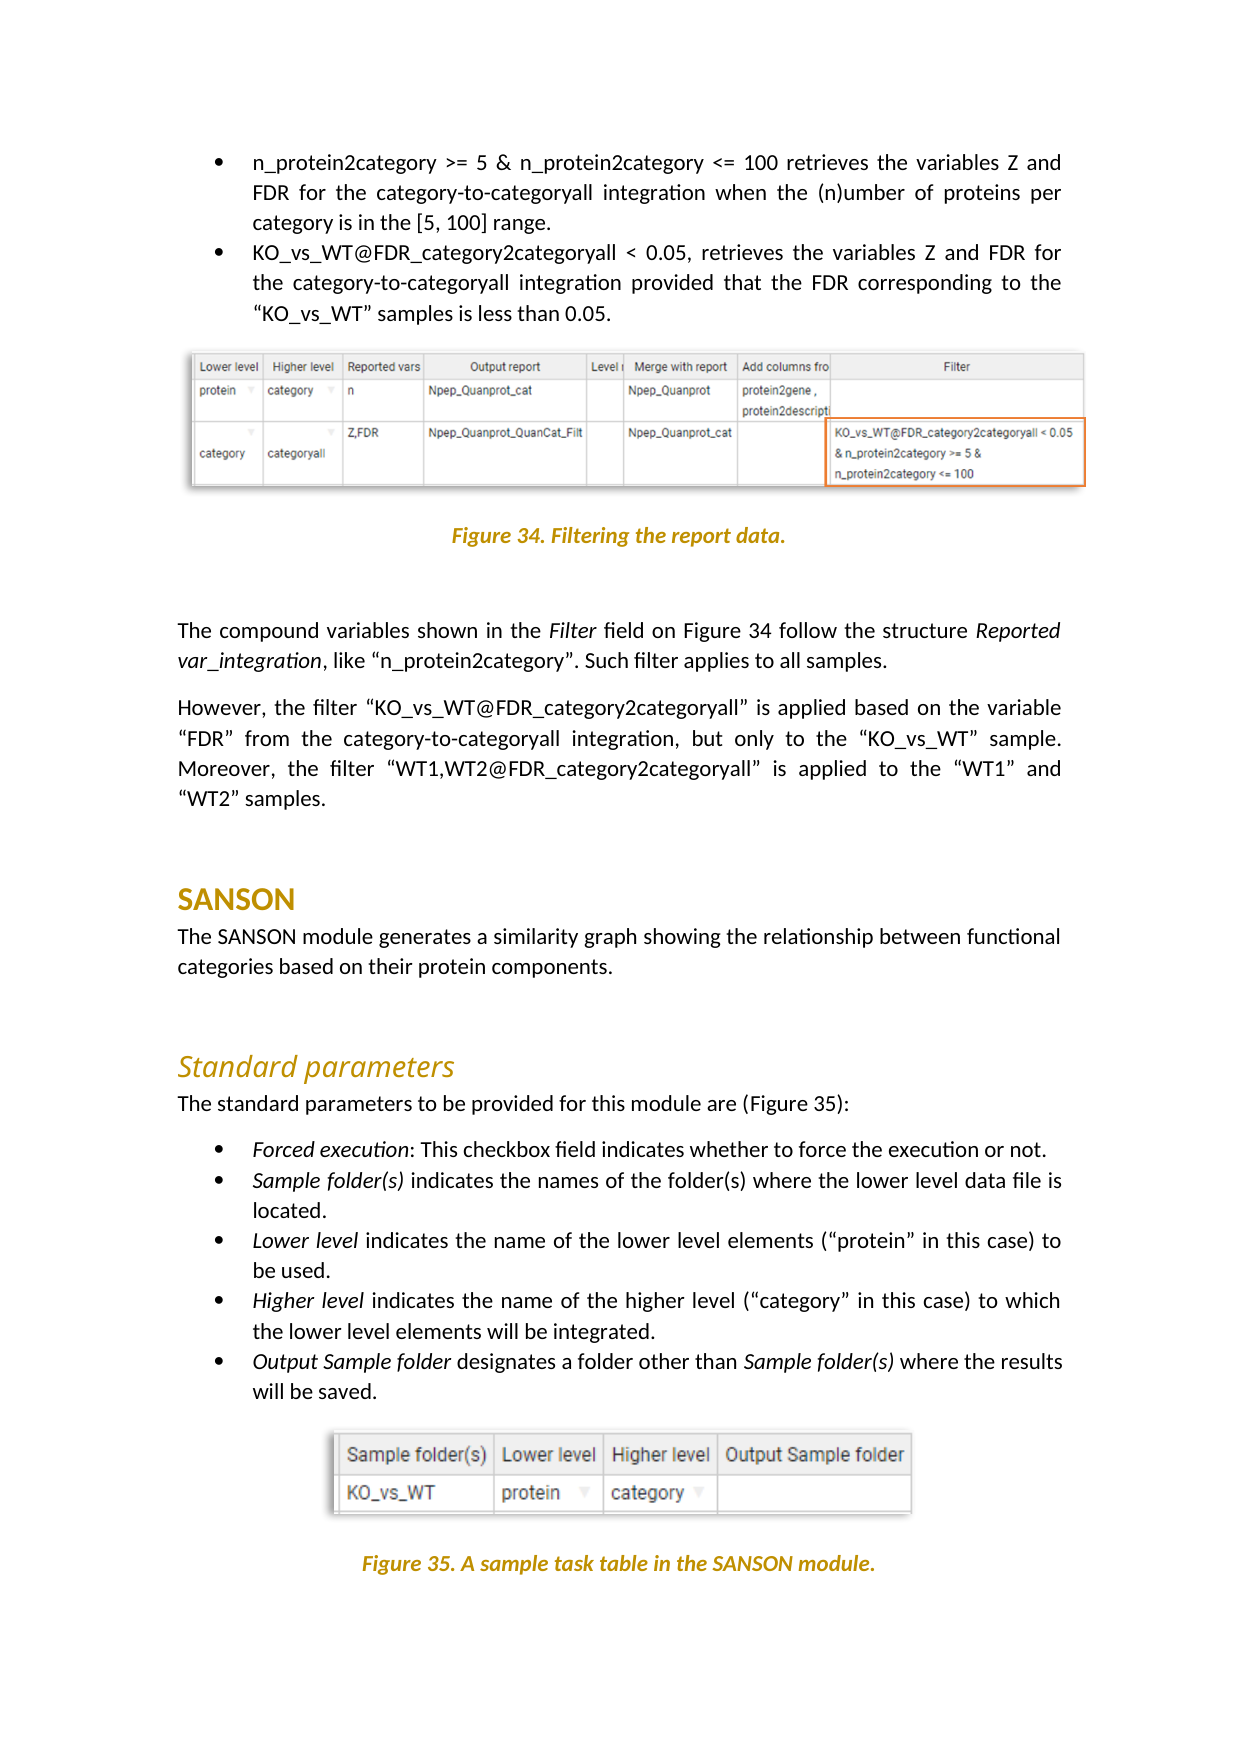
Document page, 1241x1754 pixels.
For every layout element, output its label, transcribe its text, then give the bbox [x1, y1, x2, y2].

text The standard parameters to be provided for this module are (Figure 35): [177, 1089, 1063, 1117]
list Lower level indicates the name of the lower level elements (“protein” in this case) to be used. [215, 1226, 1063, 1284]
list Output Sample folder designates a folder other than Sample folder(s) where the results will be saved. [215, 1347, 1063, 1405]
text The compound variables shown in the Filter field on Figure 34 follow the structure Reported var_integration, like “n_protein2category”. Such filter applies to all samples. [177, 616, 1063, 675]
list Forced execution: This checkbox field indicates whether to force the execution or not. [215, 1136, 1063, 1163]
list KO_vs_WT@FDR_category2categoryall < 0.05, retrieves the variables Z and FDR for the category-to-categoryall integration provided that the FDR corresponding to the “KO_vs_WT” samples is less than 0.05. [215, 238, 1063, 327]
list Higher level indicates the name of the higher level (“category” in this case) to which the lower level elements will be integrated. [215, 1287, 1063, 1345]
picture [334, 1430, 914, 1514]
list n_protein2category >= 5 & n_protein2category <= 100 retrieves the variables Z and FDR for the category-to-categoryall integration when the (n)umber of proteins per category is in the [5, 100] range. [215, 148, 1063, 236]
text Figure 34. Filtering the report data. [177, 521, 1063, 549]
text Figure 35. A sample task table in the SANSON module. [177, 1549, 1063, 1577]
list Sample folder(s) indicates the names of the folder(s) where the lower level data file is located. [215, 1166, 1063, 1224]
subtitle SANSON [177, 878, 1063, 919]
picture [192, 351, 1086, 487]
text However, the filter “KO_vs_WT@FDR_category2categoryall” is applied based on the variable “FDR” from the category-to-categoryall integration, but only to the “KO_vs_WT” sample. Moreover, the filter “WT1,WT2@FDR_category2categoryall” is applied to the “WT1” and “WT2” samples. [177, 693, 1063, 812]
subtitle Standard parameters [177, 1046, 1063, 1086]
text The SANSON module generates a similarity graph showing the relationship between functional categories based on their protein components. [177, 922, 1063, 980]
